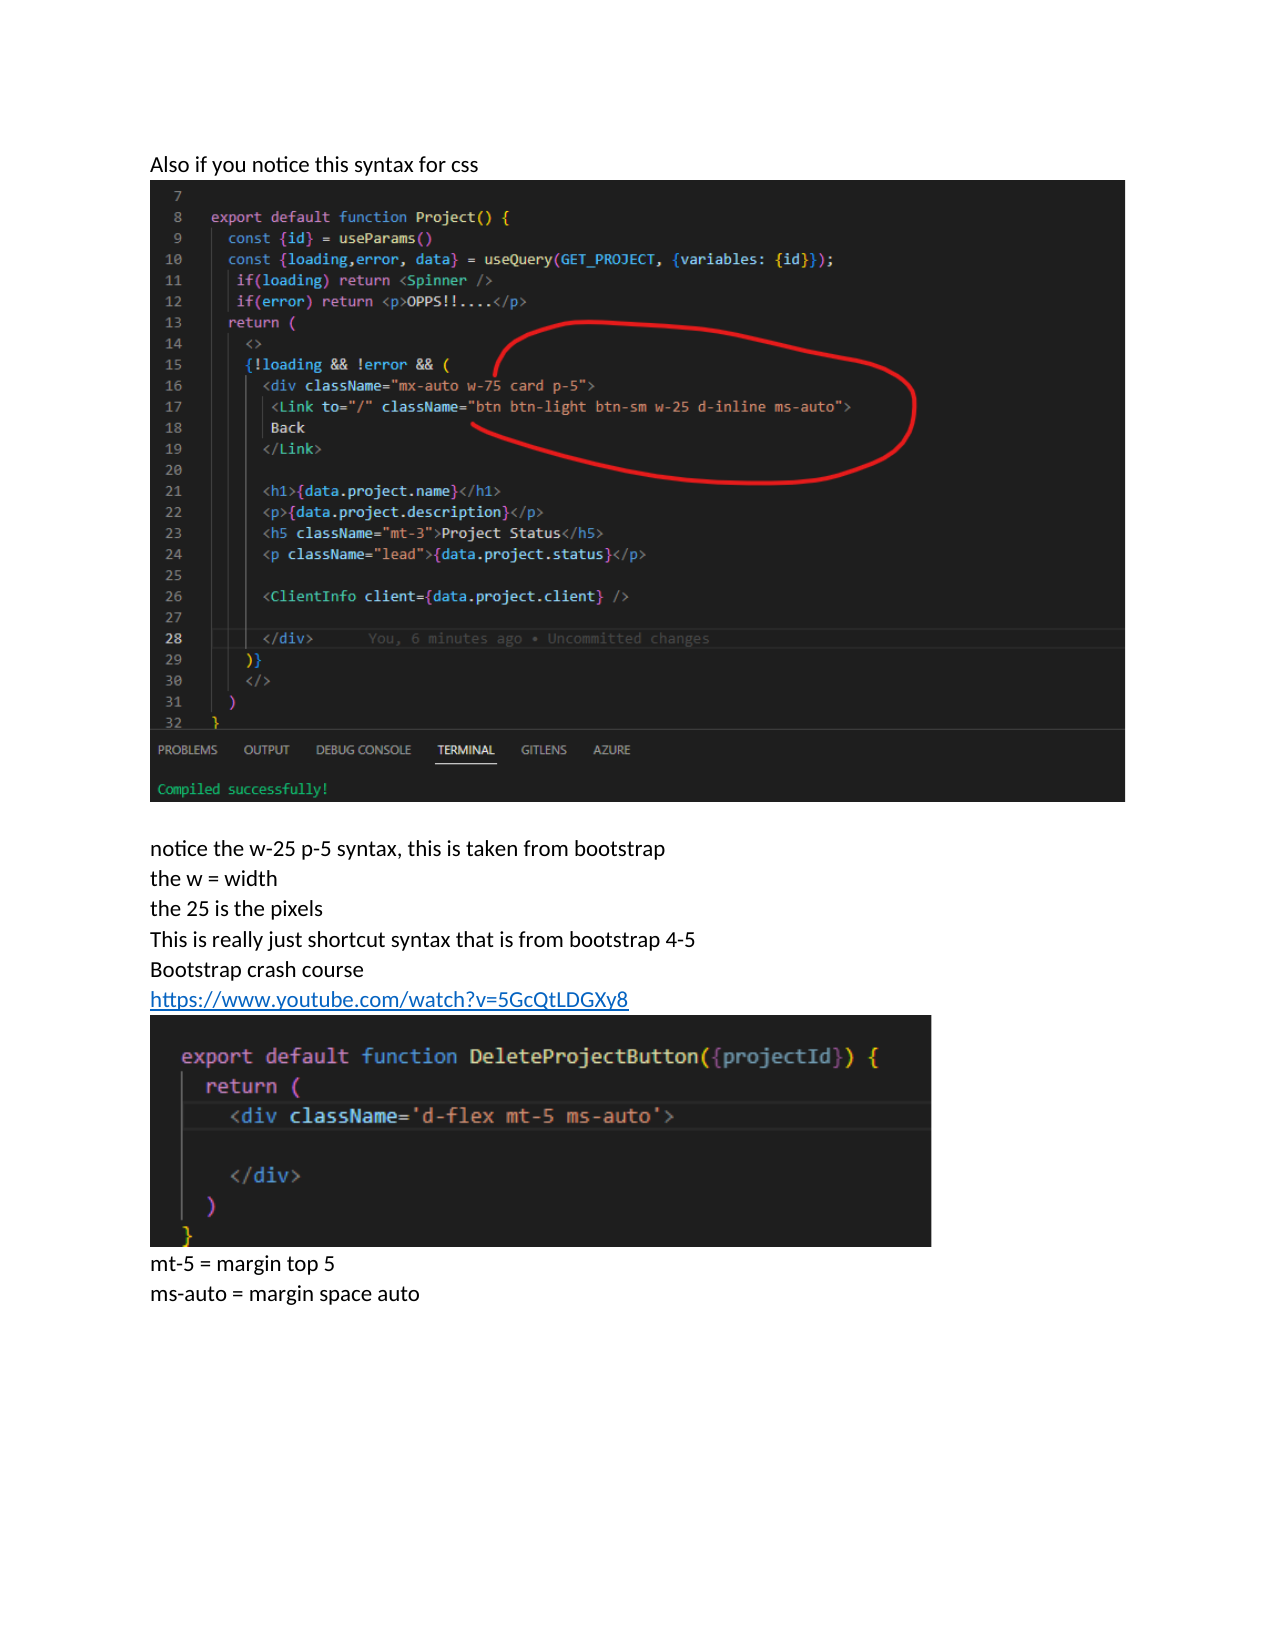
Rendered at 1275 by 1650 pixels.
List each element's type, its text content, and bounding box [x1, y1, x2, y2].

picture [150, 1015, 932, 1247]
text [150, 150, 1125, 180]
picture [150, 180, 1125, 802]
